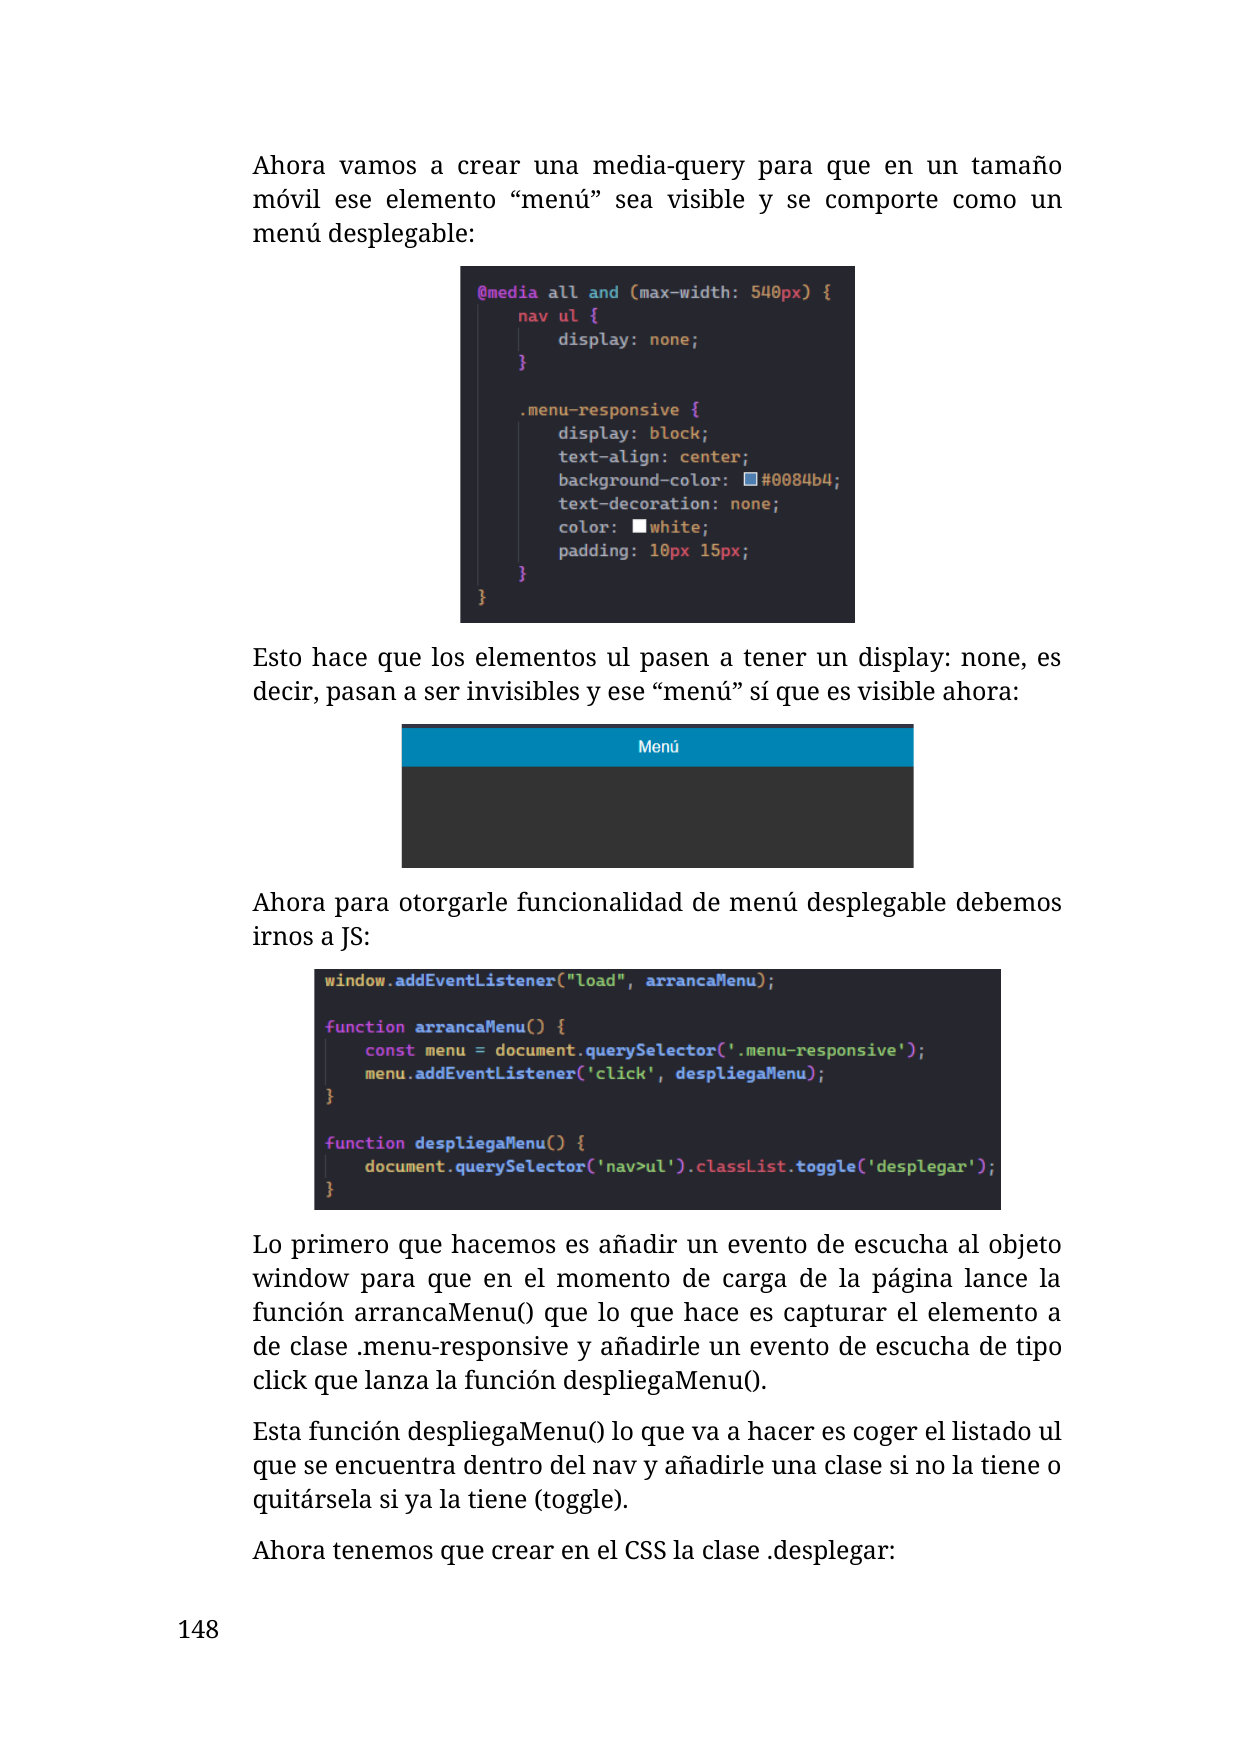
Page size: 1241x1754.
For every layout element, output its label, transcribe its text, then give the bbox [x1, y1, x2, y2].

text Esto hace que los elementos ul pasen a tener un display: none, es decir, pasan a ser invisibles y ese “menú” sí que es visible ahora: [252, 639, 1063, 707]
picture [460, 266, 855, 623]
picture [314, 969, 1001, 1210]
text Ahora para otorgarle funcionalidad de menú desplegable debemos irnos a JS: [252, 884, 1063, 953]
text Esta función despliegaMenu() lo que va a hacer es coger el listado ul que se encuentra dentro del nav y añadirle una clase si no la tiene o quitársela si ya la tiene (toggle). [252, 1414, 1063, 1516]
picture [667, 744, 673, 752]
picture [401, 767, 914, 868]
text Ahora tenemos que crear en el CSS la clase .desplegar: [252, 1532, 1063, 1567]
picture [640, 741, 650, 752]
text Lo primero que hacemos es añadir un evento de escucha al objeto window para que en el momento de carga de la página lance la función arrancaMenu() que lo que hace es capturar el elemento a de clase .menu-responsive y añadirle un evento de escucha de tipo click que lanza la función despliegaMenu(). [252, 1227, 1063, 1397]
text Ahora vamos a crear una media-query para que en un tamaño móvil ese elemento “menú” sea visible y se comporte como un menú desplegable: [252, 148, 1063, 250]
